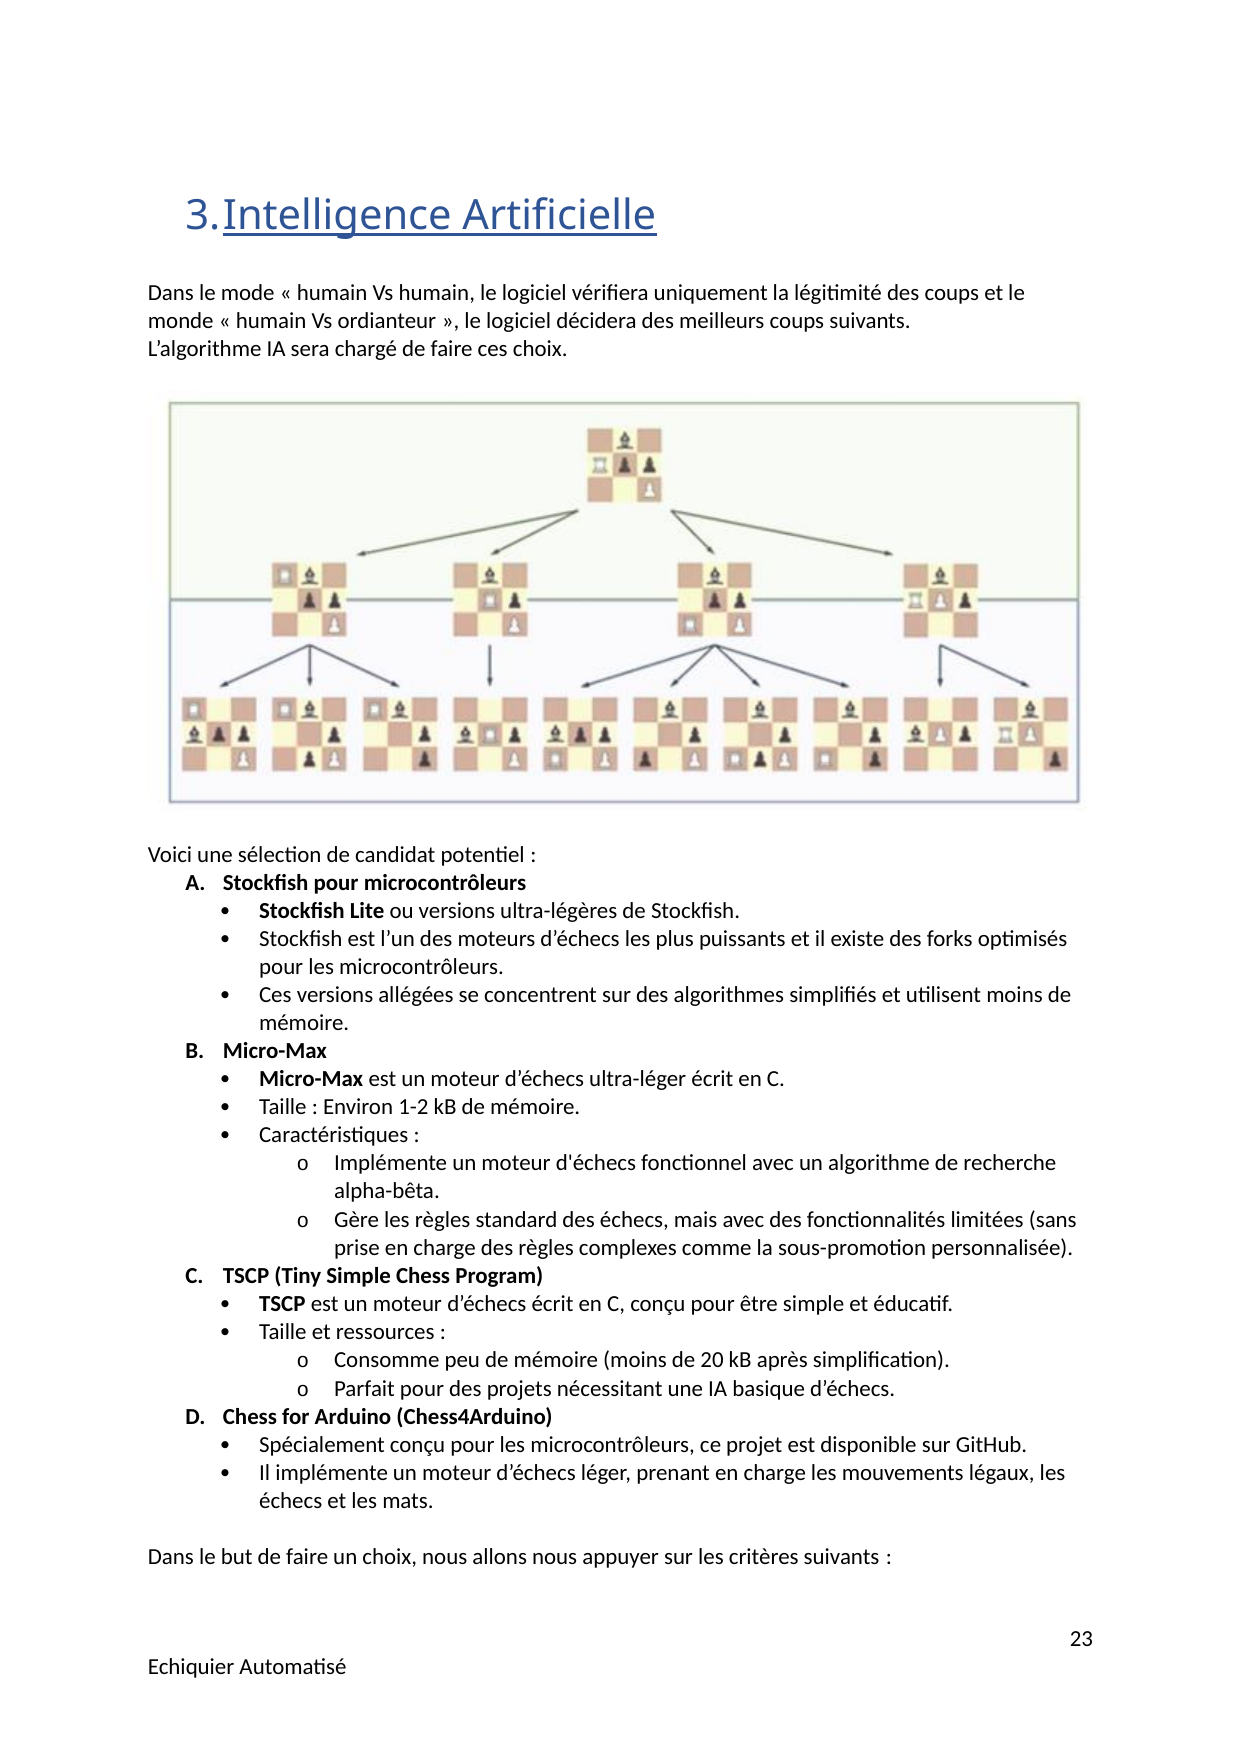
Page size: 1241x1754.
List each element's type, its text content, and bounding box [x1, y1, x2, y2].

subtitle Intelligence Artificielle [185, 185, 1093, 242]
list Taille et ressources : [221, 1317, 1093, 1345]
list Spécialement conçu pour les microcontrôleurs, ce projet est disponible sur GitHub. [221, 1430, 1093, 1458]
picture [147, 390, 1093, 812]
text Voici une sélection de candidat potentiel : [148, 840, 1093, 868]
list Ces versions allégées se concentrent sur des algorithmes simplifiés et utilisent moins de mémoire. [221, 980, 1093, 1036]
list Gère les règles standard des échecs, mais avec des fonctionnalités limitées (sans prise en charge des règles complexes comme la sous-promotion personnalisée). [296, 1205, 1093, 1261]
list Implémente un moteur d'échecs fonctionnel avec un algorithme de recherche alpha-bêta. [296, 1148, 1093, 1205]
list Micro-Max [185, 1036, 1093, 1064]
list Stockfish est l’un des moteurs d’échecs les plus puissants et il existe des forks optimisés pour les microcontrôleurs. [221, 924, 1093, 980]
list Caractéristiques : [221, 1120, 1093, 1148]
text Dans le mode « humain Vs humain, le logiciel vérifiera uniquement la légitimité des coups et le monde « humain Vs ordianteur », le logiciel décidera des meilleurs coups suivants. [148, 278, 1093, 334]
list TSCP est un moteur d’échecs écrit en C, conçu pour être simple et éducatif. [221, 1289, 1093, 1317]
list Il implémente un moteur d’échecs léger, prenant en charge les mouvements légaux, les échecs et les mats. [221, 1458, 1093, 1514]
list Chess for Arduino (Chess4Arduino) [185, 1402, 1093, 1430]
text Dans le but de faire un choix, nous allons nous appuyer sur les critères suivants : [148, 1542, 1093, 1571]
list Parfait pour des projets nécessitant une IA basique d’échecs. [296, 1374, 1093, 1402]
list Consomme peu de mémoire (moins de 20 kB après simplification). [296, 1345, 1093, 1374]
text L’algorithme IA sera chargé de faire ces choix. [148, 334, 1093, 363]
list Stockfish pour microcontrôleurs [185, 868, 1093, 896]
list TSCP (Tiny Simple Chess Program) [185, 1261, 1093, 1289]
list Stockfish Lite ou versions ultra-légères de Stockfish. [221, 896, 1093, 924]
list Taille : Environ 1-2 kB de mémoire. [221, 1092, 1093, 1120]
list Micro-Max est un moteur d’échecs ultra-léger écrit en C. [221, 1064, 1093, 1092]
